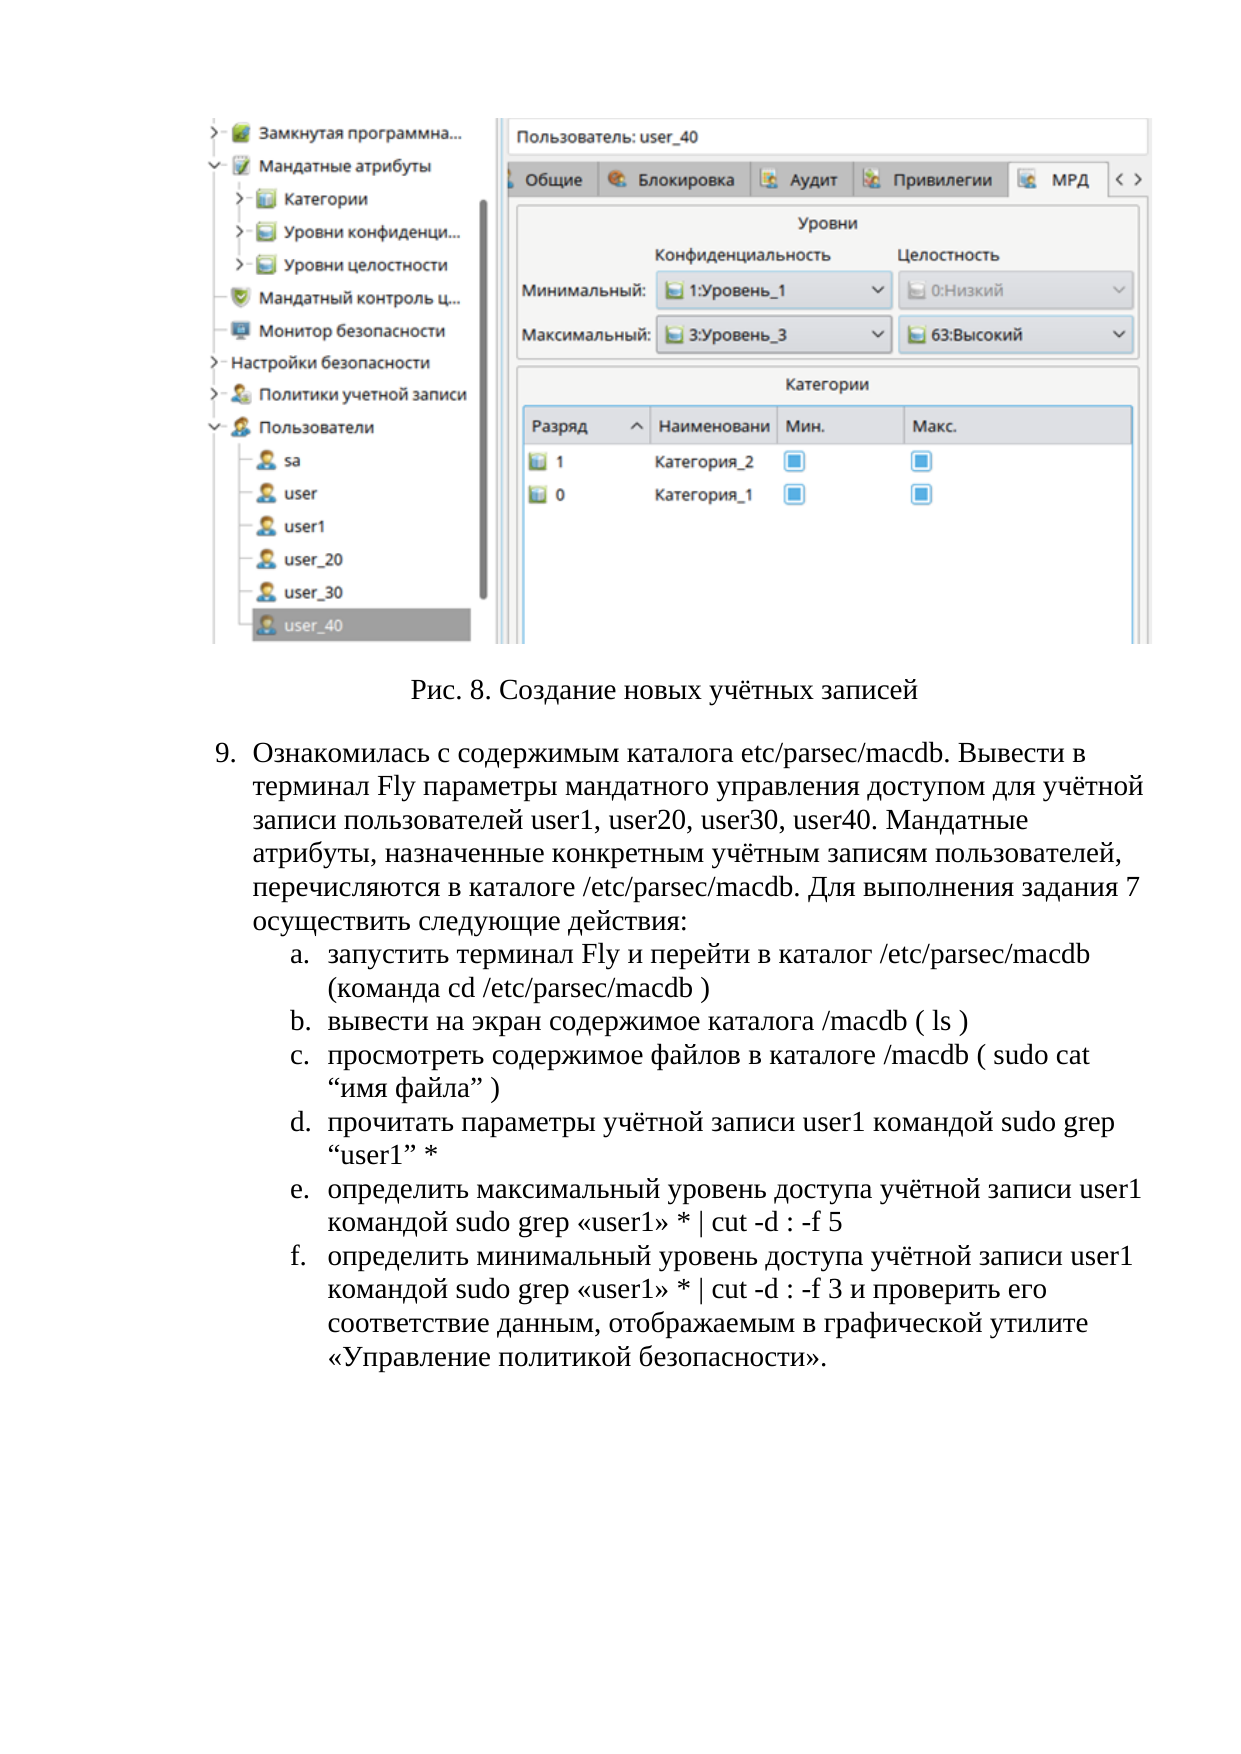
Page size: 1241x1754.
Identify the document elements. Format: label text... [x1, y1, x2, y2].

list Ознакомилась с содержимым каталога etc/parsec/macdb. Вывести в терминал Fly параметры мандатного управления доступом для учётной записи пользователей user1, user20, user30, user40. Мандатные атрибуты, назначенные конкретным учётным записям пользователей, перечисляются в каталоге /etc/parsec/macdb. Для выполнения задания 7 осуществить следующие действия: [215, 735, 1152, 936]
list запустить терминал Fly и перейти в каталог /etc/parsec/macdb (команда cd /etc/parsec/macdb ) [290, 936, 1152, 1003]
list определить минимальный уровень доступа учётной записи user1 командой sudo grep «user1» * | cut -d : -f 3 и проверить его соответствие данным, отображаемым в графической утилите «Управление политикой безопасности». [290, 1238, 1152, 1372]
picture [177, 118, 1153, 644]
text Рис. 8. Создание новых учётных записей [177, 672, 1152, 706]
list просмотреть содержимое файлов в каталоге /macdb ( sudo cat “имя файла” ) [290, 1037, 1152, 1104]
list вывести на экран содержимое каталога /macdb ( ls ) [290, 1003, 1152, 1037]
list прочитать параметры учётной записи user1 командой sudo grep “user1” * [290, 1104, 1152, 1171]
list определить максимальный уровень доступа учётной записи user1 командой sudo grep «user1» * | cut -d : -f 5 [290, 1171, 1152, 1238]
